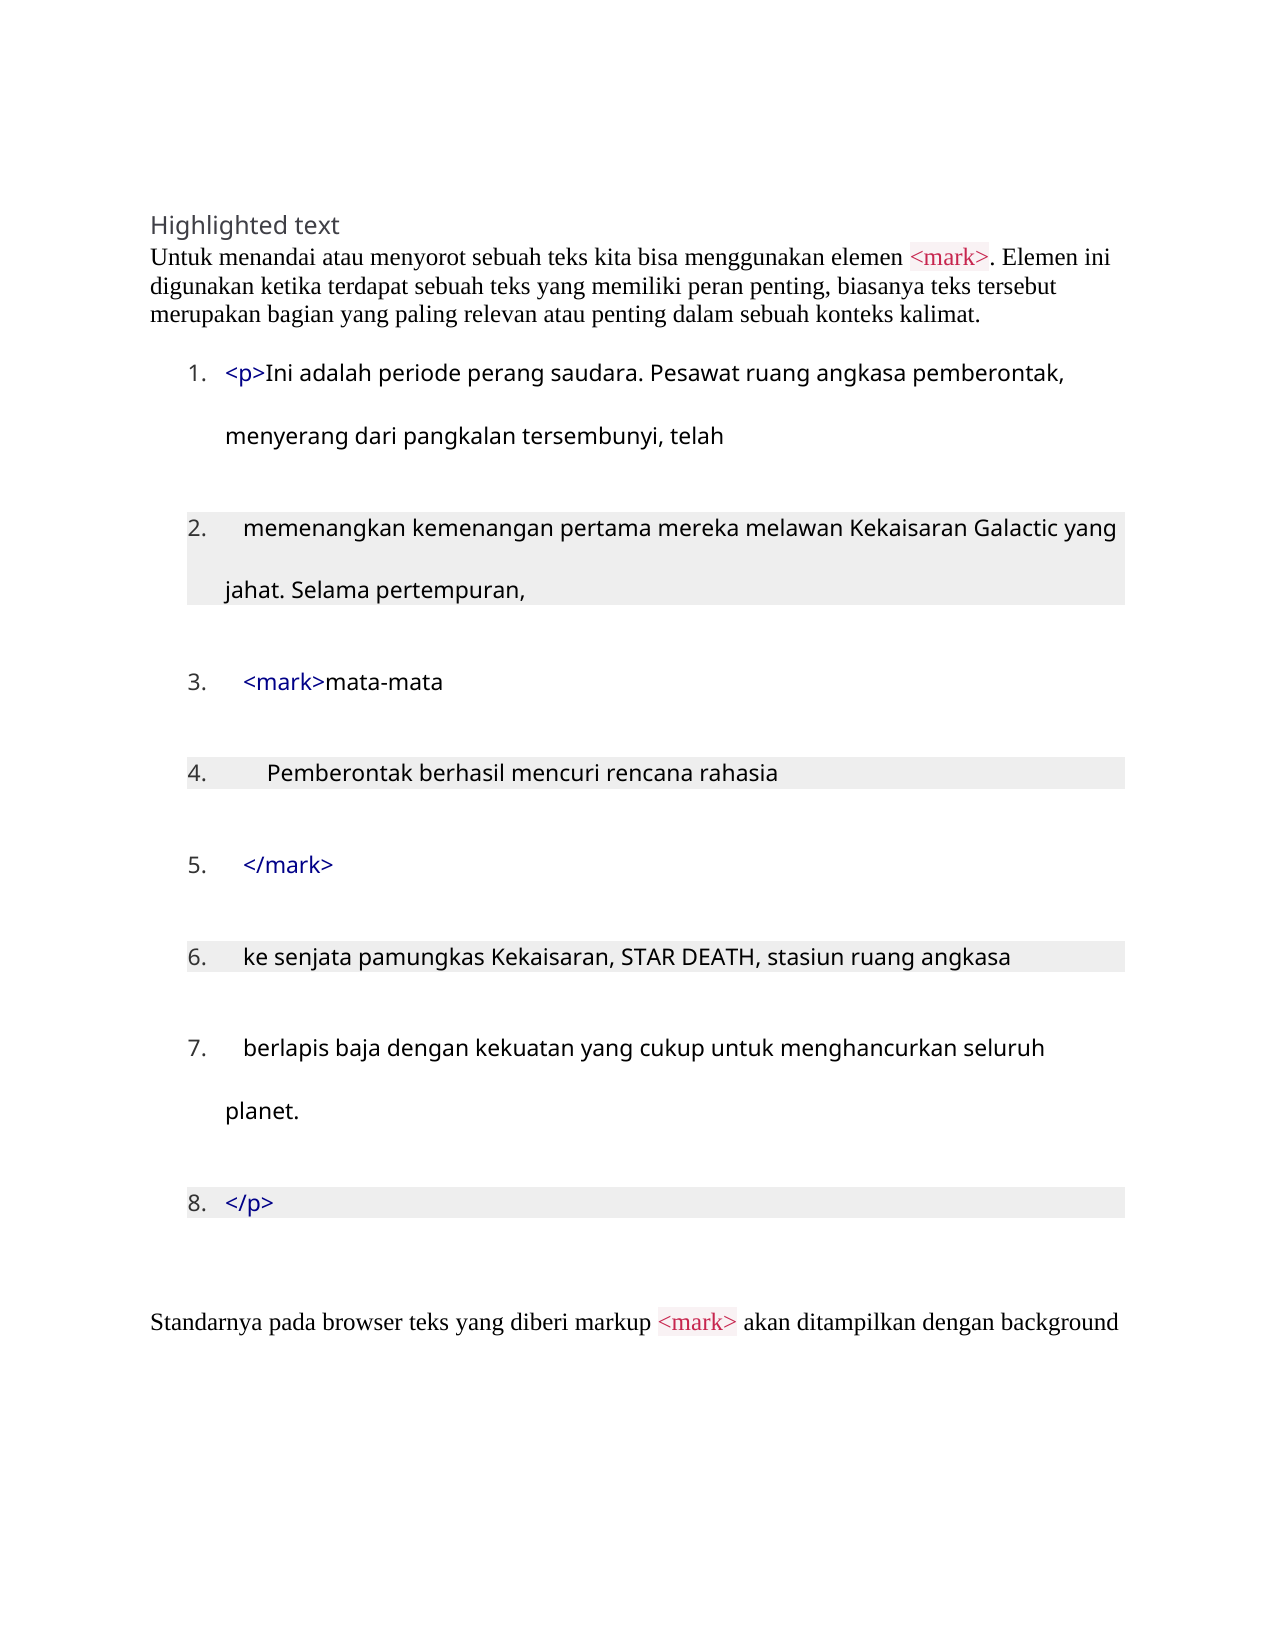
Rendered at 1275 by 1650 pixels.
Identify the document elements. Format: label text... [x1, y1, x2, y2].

list berlapis baja dengan kekuatan yang cukup untuk menghancurkan seluruh planet. [187, 1032, 1125, 1126]
list memenangkan kemenangan pertama mereka melawan Kekaisaran Galactic yang jahat. Selama pertempuran, [187, 512, 1125, 605]
list <p>Ini adalah periode perang saudara. Pesawat ruang angkasa pemberontak, menyerang dari pangkalan tersembunyi, telah [187, 357, 1125, 451]
list </mark> [187, 849, 1125, 880]
subtitle Highlighted text [150, 208, 1125, 242]
text Untuk menandai atau menyorot sebuah teks kita bisa menggunakan elemen <mark>. Elemen ini digunakan ketika terdapat sebuah teks yang memiliki peran penting, biasanya teks tersebut merupakan bagian yang paling relevan atau penting dalam sebuah konteks kalimat. [150, 242, 1125, 328]
list ke senjata pamungkas Kekaisaran, STAR DEATH, stasiun ruang angkasa [187, 941, 1125, 972]
list <mark>mata-mata [187, 666, 1125, 697]
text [150, 1278, 1125, 1336]
list Pemberontak berhasil mencuri rencana rahasia [187, 757, 1125, 789]
list </p> [187, 1187, 1125, 1218]
